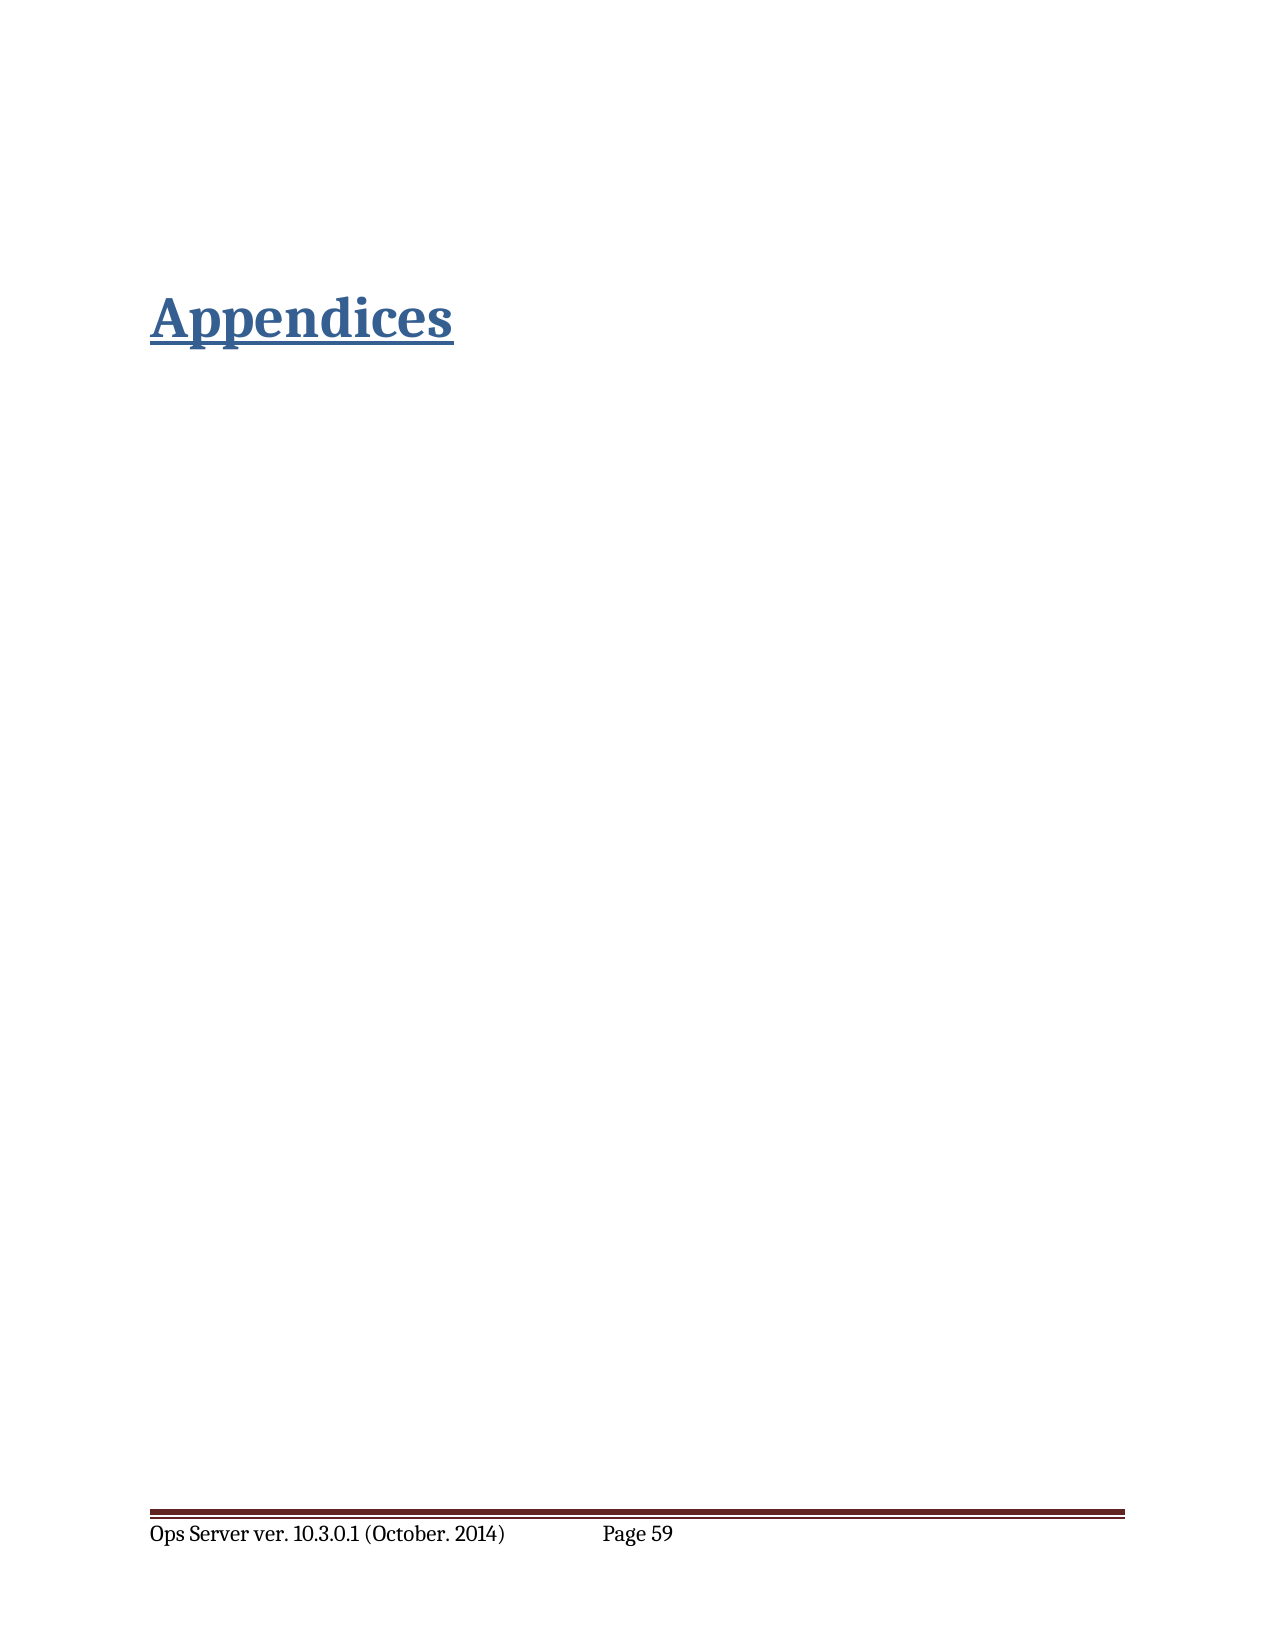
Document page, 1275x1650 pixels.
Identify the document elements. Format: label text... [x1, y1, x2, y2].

subtitle Appendices [150, 285, 1125, 352]
